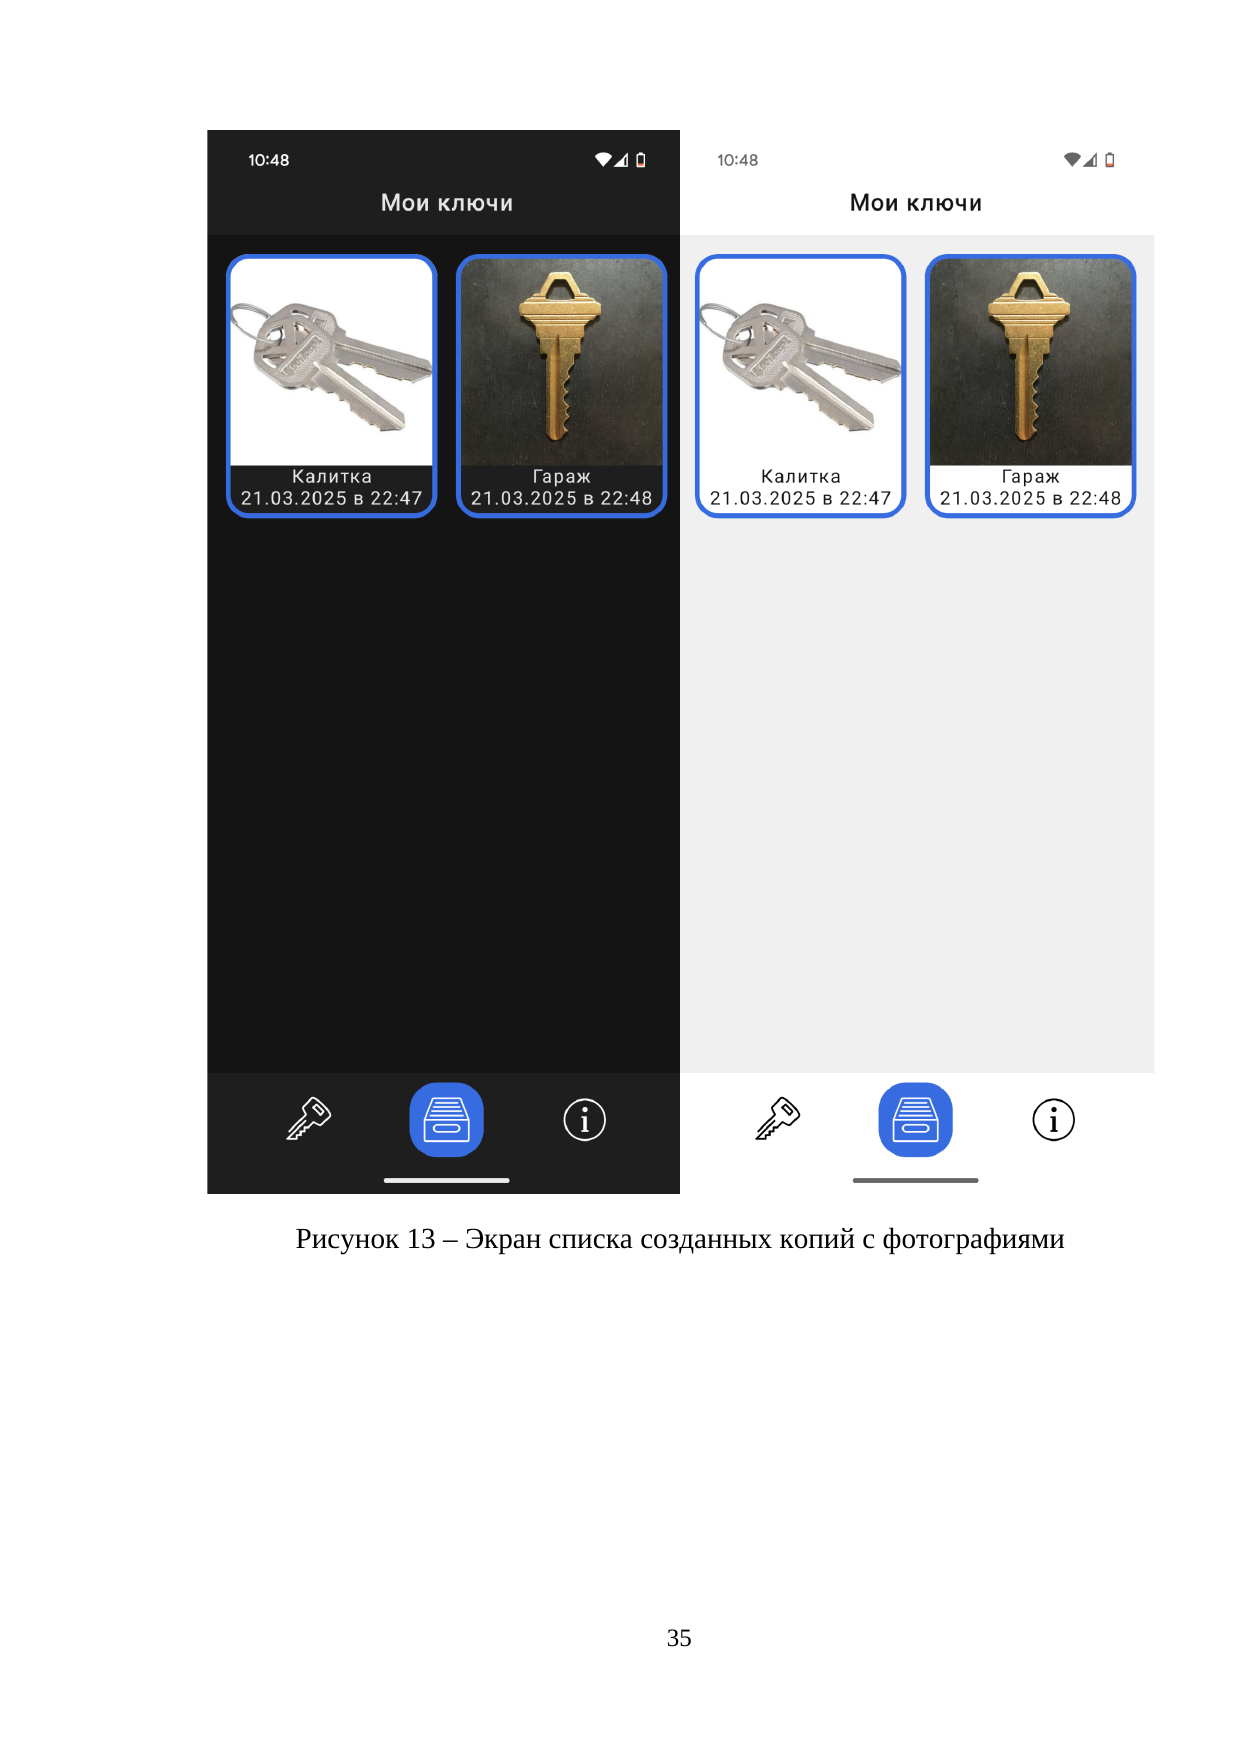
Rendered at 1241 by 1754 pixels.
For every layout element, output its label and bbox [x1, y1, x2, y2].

picture [207, 130, 1155, 1194]
